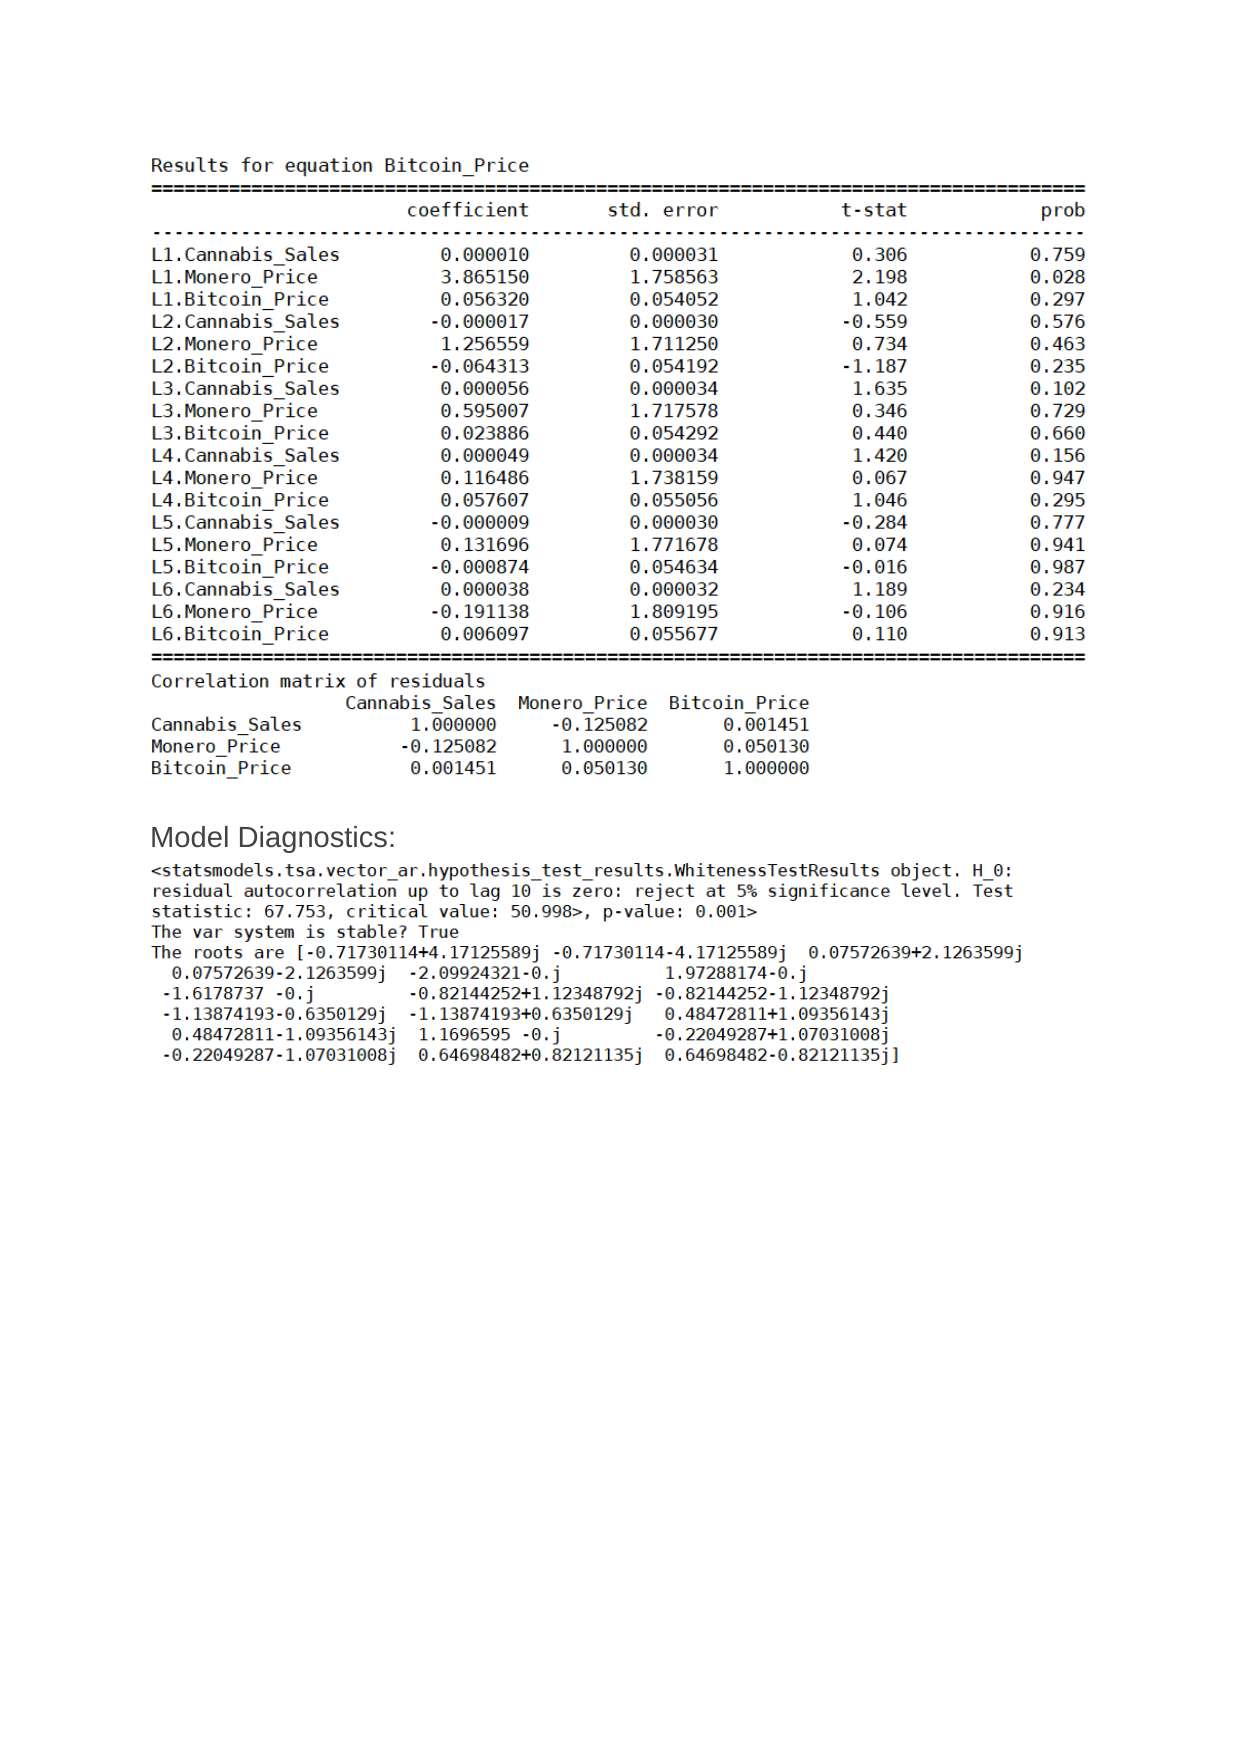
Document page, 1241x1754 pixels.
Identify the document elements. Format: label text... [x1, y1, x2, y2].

picture [150, 155, 1091, 666]
picture [150, 862, 1028, 1068]
subtitle Model Diagnostics: [150, 821, 1090, 854]
picture [150, 669, 817, 784]
